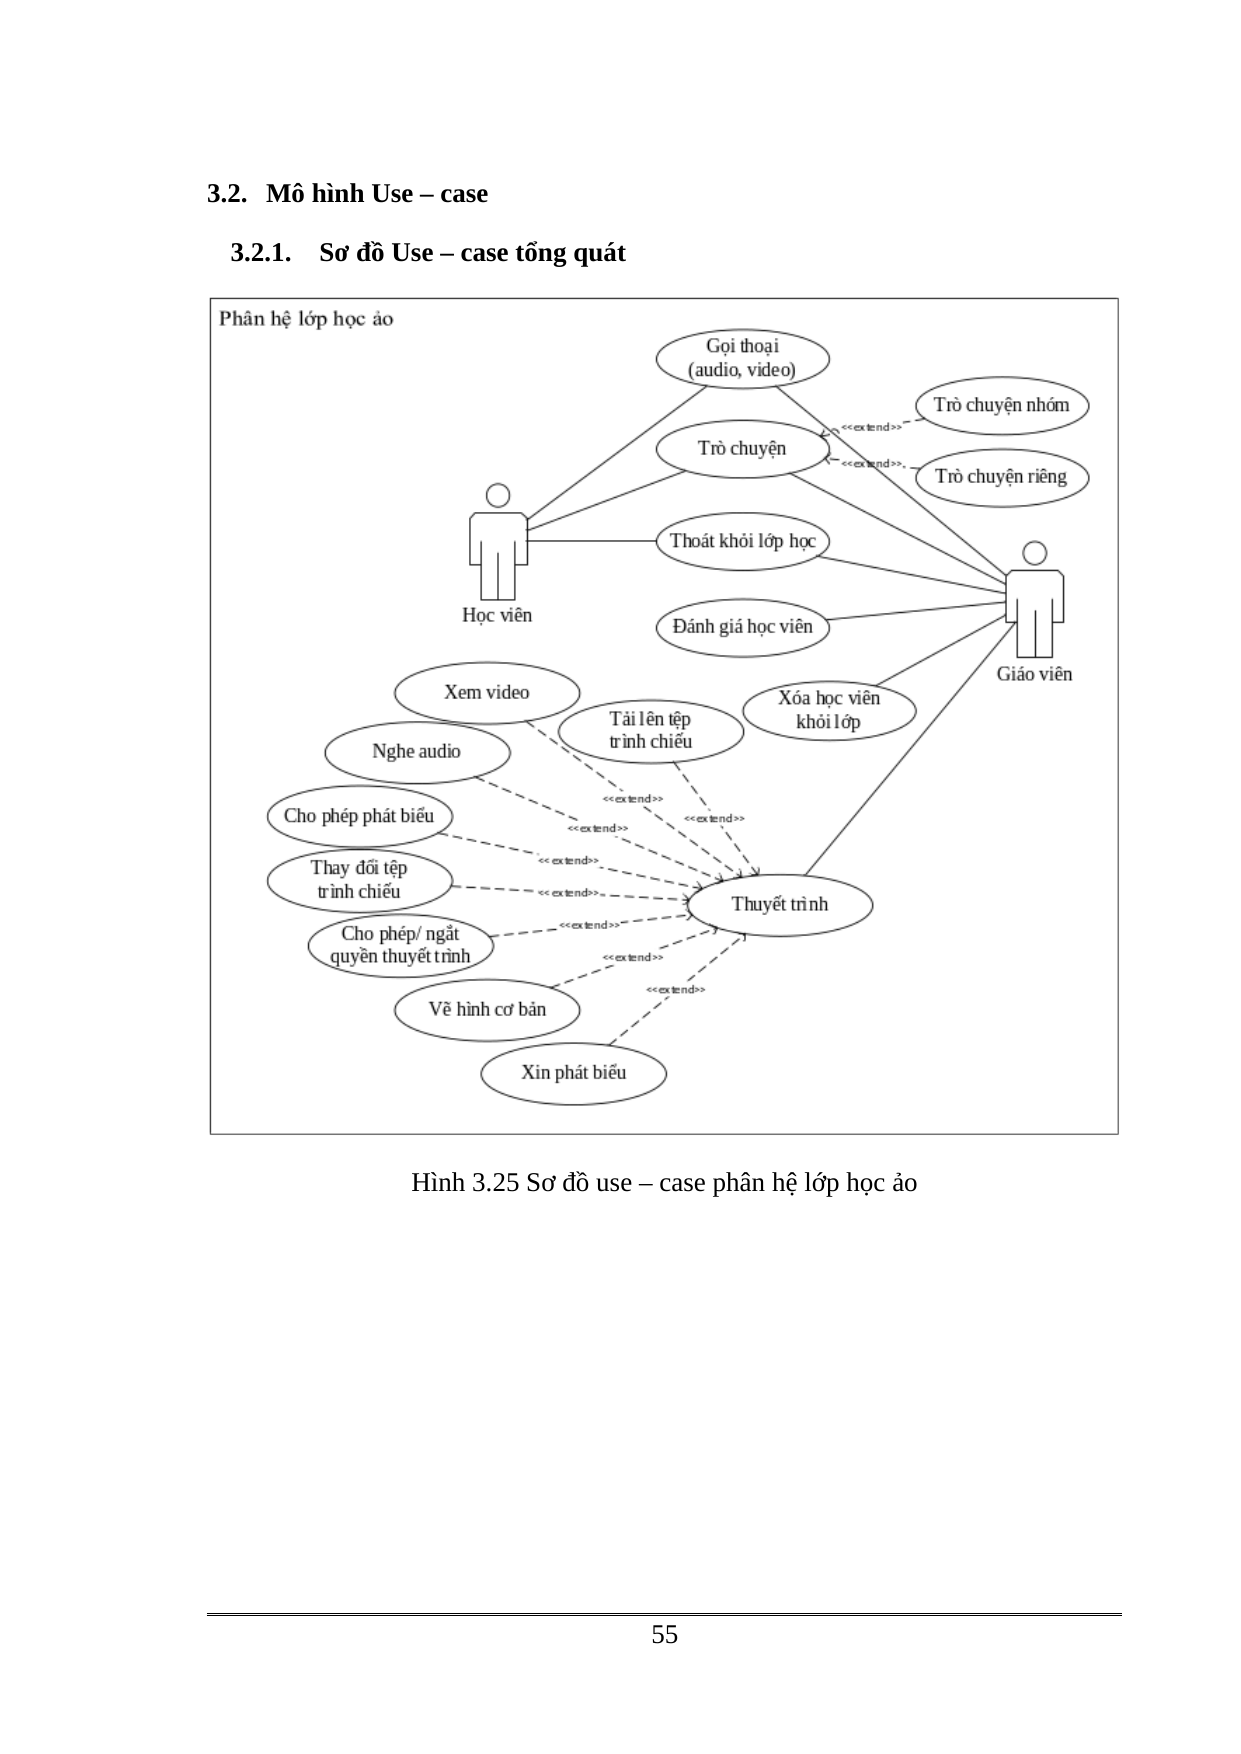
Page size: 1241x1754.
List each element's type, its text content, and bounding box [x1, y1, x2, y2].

subtitle Sơ đồ Use – case tổng quát [230, 236, 1122, 267]
subtitle Mô hình Use – case [207, 177, 1122, 208]
